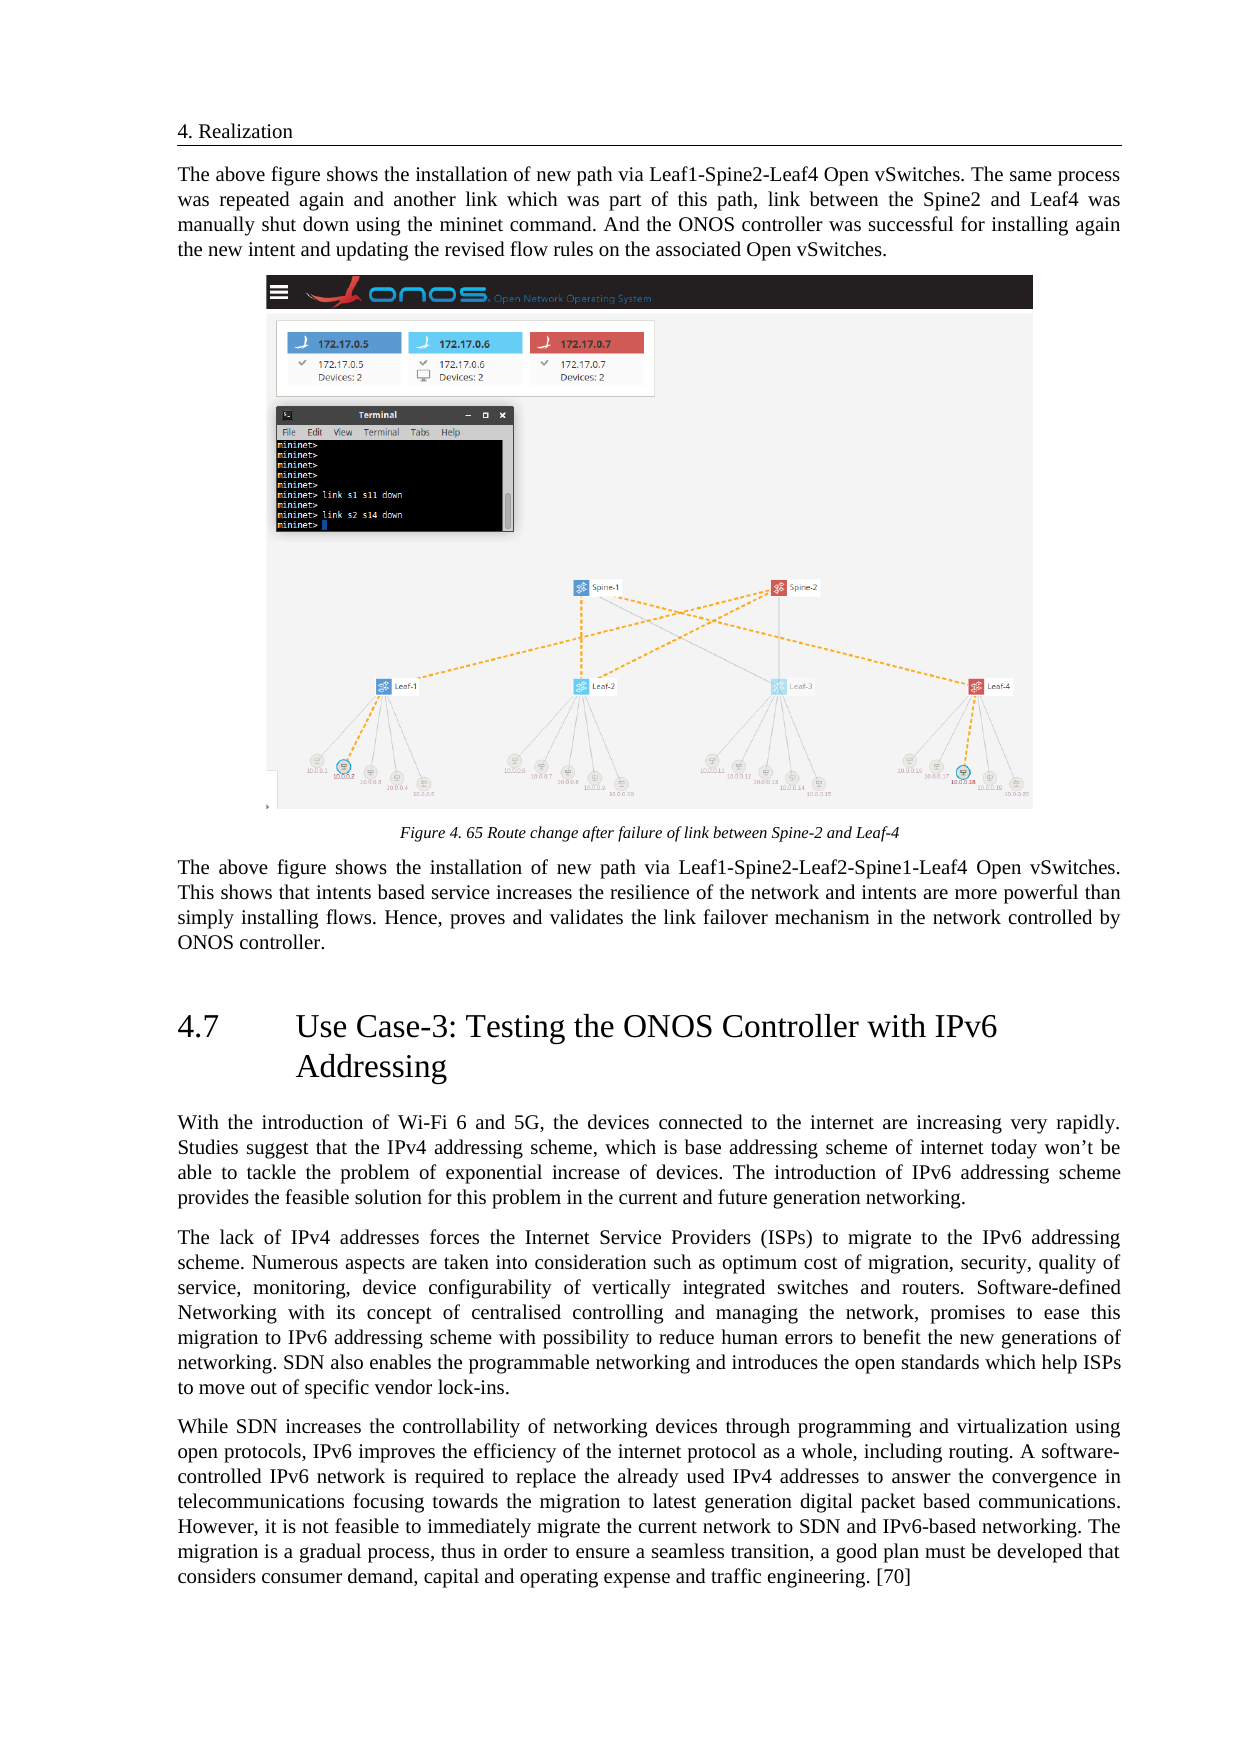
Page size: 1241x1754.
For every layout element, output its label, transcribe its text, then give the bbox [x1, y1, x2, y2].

text The above figure shows the installation of new path via Leaf1-Spine2-Leaf2-Spine1-Leaf4 Open vSwitches. This shows that intents based service increases the resilience of the network and intents are more powerful than simply installing flows. Hence, proves and validates the link failover mechanism in the network controlled by ONOS controller. [177, 854, 1122, 954]
subtitle Use Case-3: Testing the ONOS Controller with IPv6 Addressing [177, 1004, 1122, 1084]
picture [266, 275, 1033, 809]
text With the introduction of Wi-Fi 6 and 5G, the devices connected to the internet are increasing very rapidly. Studies suggest that the IPv4 addressing scheme, which is base addressing scheme of internet today won’t be able to tackle the problem of exponential increase of devices. The introduction of IPv6 addressing scheme provides the feasible solution for this problem in the current and future generation networking. [177, 1109, 1122, 1209]
text While SDN increases the controllability of networking devices through programming and virtualization using open protocols, IPv6 improves the efficiency of the internet protocol as a whole, including routing. A software-controlled IPv6 network is required to replace the already used IPv4 addresses to answer the convergence in telecommunications focusing towards the migration to latest generation digital packet based communications. However, it is not feasible to immediately migrate the current network to SDN and IPv6-based networking. The migration is a gradual process, thus in order to ensure a seamless transition, a good plan must be developed that considers consumer demand, capital and operating expense and traffic engineering. [177, 1413, 1122, 1588]
text The lack of IPv4 addresses forces the Internet Service Providers (ISPs) to migrate to the IPv6 addressing scheme. Numerous aspects are taken into consideration such as optimum cost of migration, security, quality of service, monitoring, device configurability of vertically integrated switches and routers. Software-defined Networking with its concept of centralised controlling and managing the network, promises to ease this migration to IPv6 addressing scheme with possibility to reduce human errors to benefit the new generations of networking. SDN also enables the programmable networking and introduces the open standards which help ISPs to move out of specific vendor lock-ins. [177, 1224, 1122, 1399]
text Figure 4. 65 Route change after failure of link between Spine-2 and Leaf-4 [177, 823, 1122, 842]
text The above figure shows the installation of new path via Leaf1-Spine2-Leaf4 Open vSwitches. The same process was repeated again and another link which was part of this path, link between the Spine2 and Leaf4 was manually shut down using the mininet command. And the ONOS controller was successful for installing again the new intent and updating the revised flow rules on the associated Open vSwitches. [177, 161, 1122, 261]
